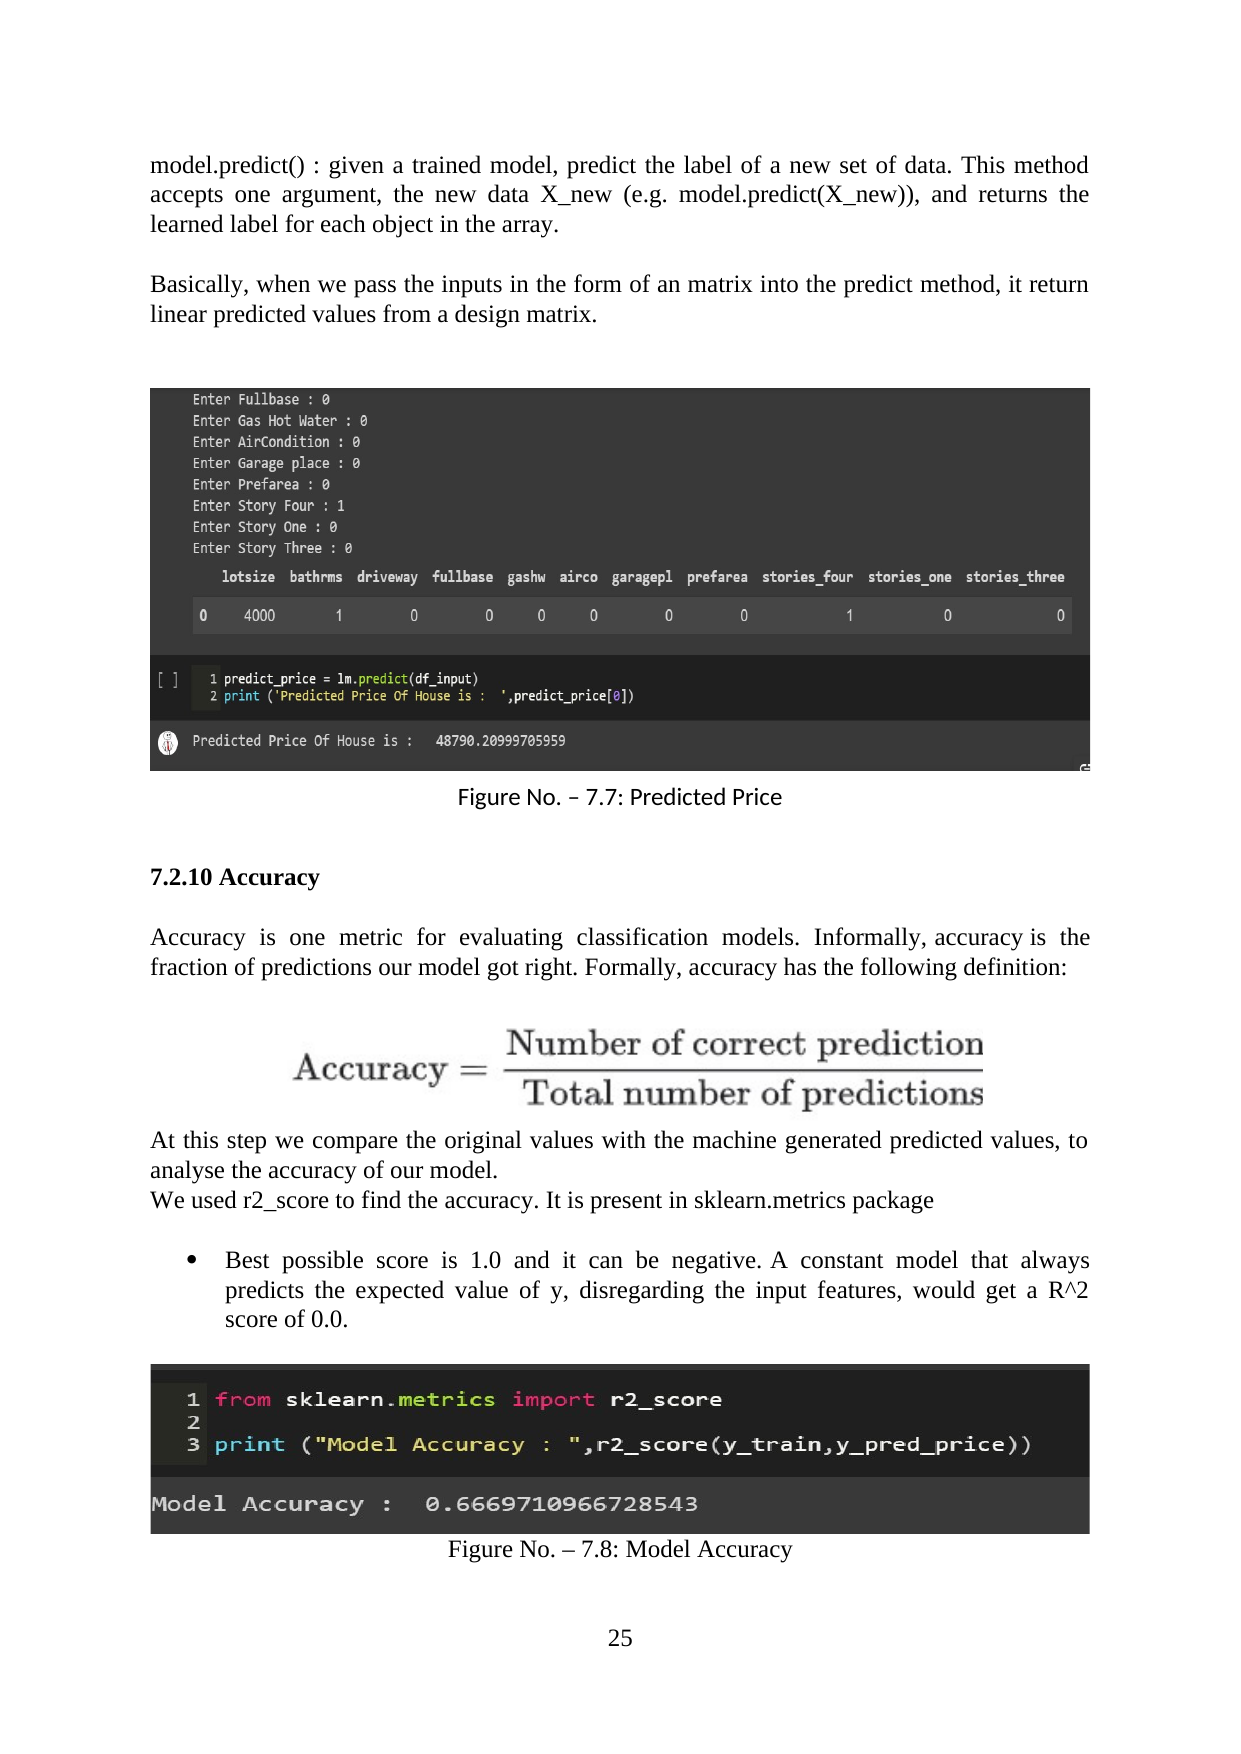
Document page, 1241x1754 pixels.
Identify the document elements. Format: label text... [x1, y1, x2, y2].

list Best possible score is 1.0 and it can be negative. A constant model that always predicts the expected value of y, disregarding the input features, would get a R^2 score of 0.0. [187, 1245, 1090, 1333]
picture [150, 388, 1091, 771]
text 7.2.10 Accuracy [150, 862, 1090, 891]
picture [257, 1011, 983, 1125]
picture [150, 1364, 1090, 1534]
text We used r2_score to find the accuracy. It is present in sklearn.metrics package [150, 1185, 1090, 1214]
text Accuracy is one metric for evaluating classification models. Informally, accuracy is the fraction of predictions our model got right. Formally, accuracy has the following definition: [150, 922, 1090, 981]
text model.predict() : given a trained model, predict the label of a new set of data. This method accepts one argument, the new data X_new (e.g. model.predict(X_new)), and returns the learned label for each object in the array. [150, 150, 1090, 238]
text Basically, when we pass the inputs in the form of an matrix into the predict method, it return linear predicted values from a design matrix. [150, 269, 1090, 327]
text Figure No. – 7.8: Model Accuracy [150, 1534, 1090, 1563]
text At this step we compare the original values with the machine generated predicted values, to analyse the accuracy of our model. [150, 1126, 1090, 1184]
